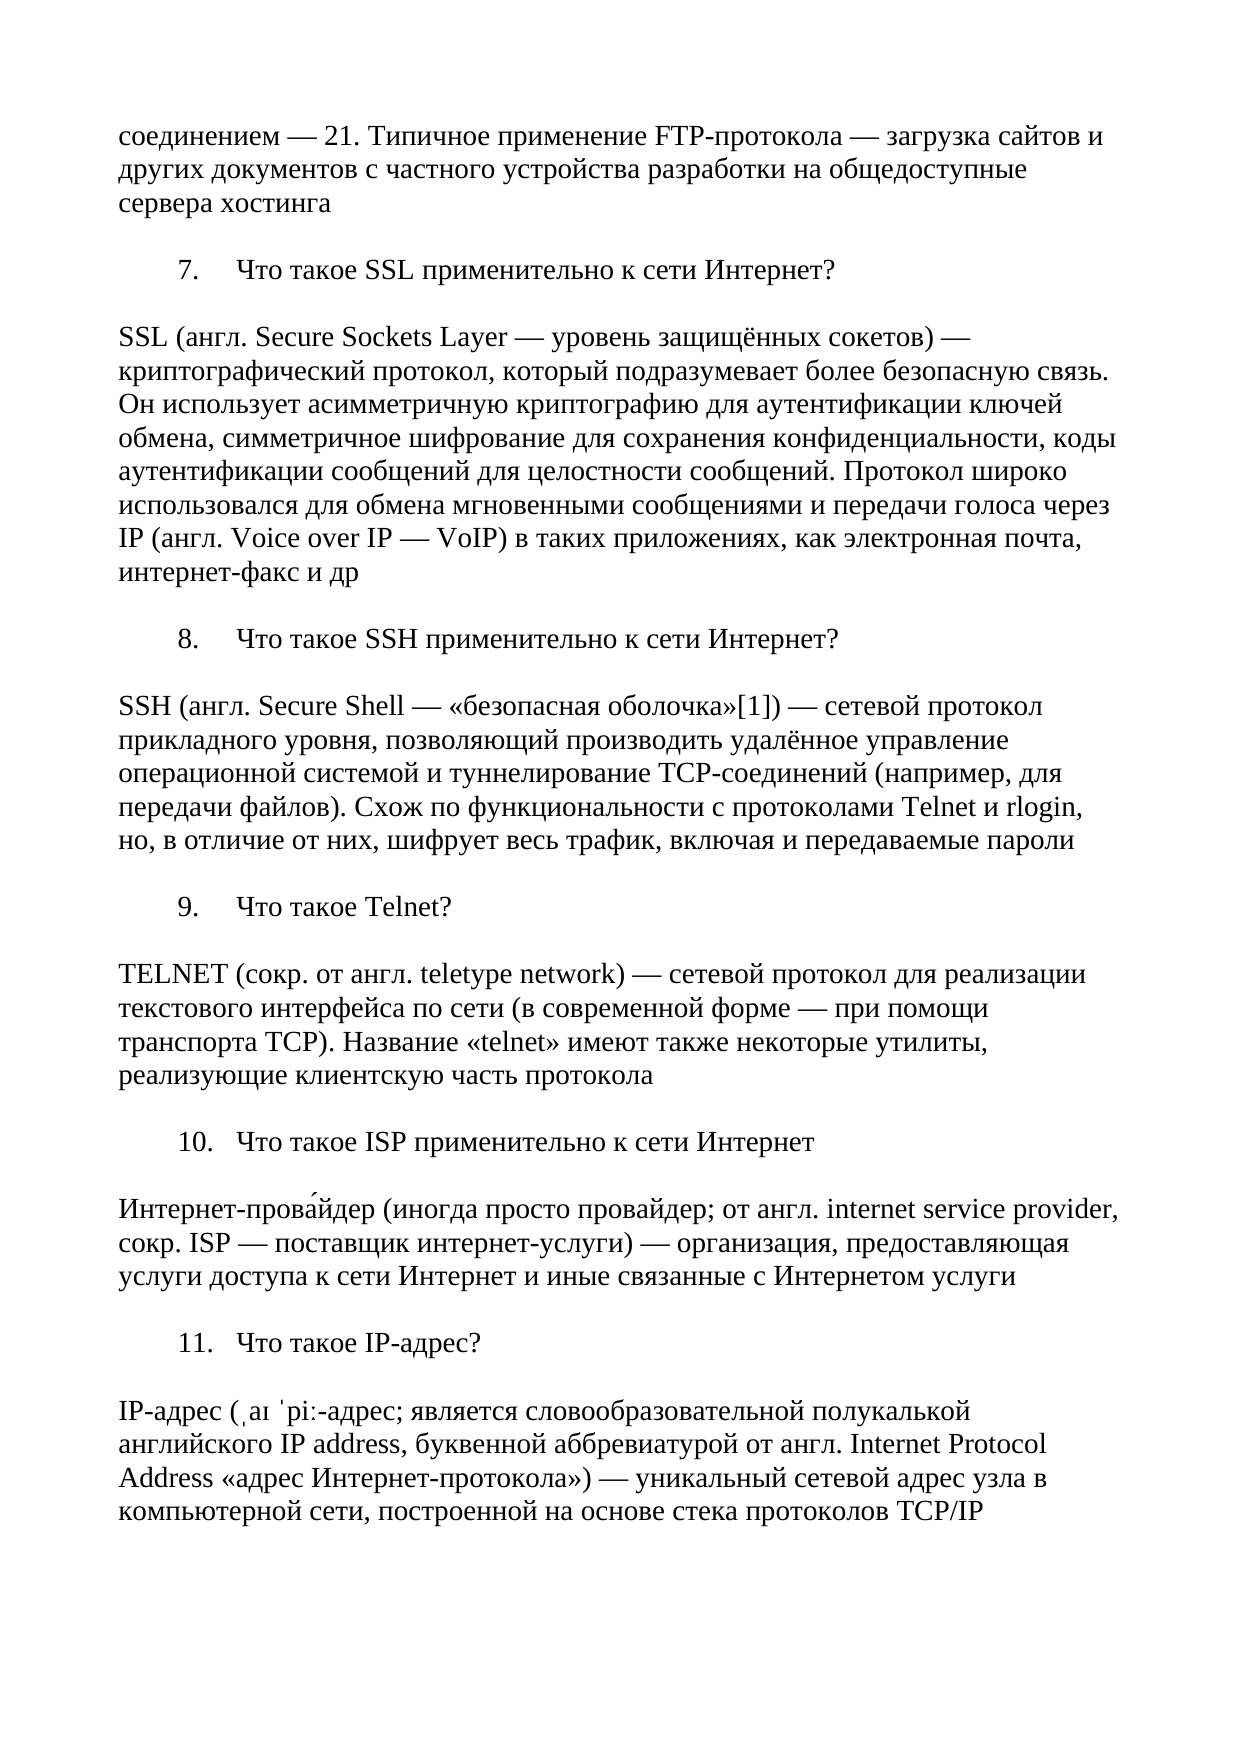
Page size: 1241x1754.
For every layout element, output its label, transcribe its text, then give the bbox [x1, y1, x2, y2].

text SSH (англ. Secure Shell — «безопасная оболочка»[1]) — сетевой протокол прикладного уровня, позволяющий производить удалённое управление операционной системой и туннелирование TCP-соединений (например, для передачи файлов). Схож по функциональности с протоколами Telnet и rlogin, но, в отличие от них, шифрует весь трафик, включая и передаваемые пароли [118, 688, 1122, 856]
list Что такое SSH применительно к сети Интернет? [118, 621, 1122, 655]
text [118, 118, 1122, 219]
text SSL (англ. Secure Sockets Layer — уровень защищённых cокетов) — криптографический протокол, который подразумевает более безопасную связь. Он использует асимметричную криптографию для аутентификации ключей обмена, симметричное шифрование для сохранения конфиденциальности, коды аутентификации сообщений для целостности сообщений. Протокол широко использовался для обмена мгновенными сообщениями и передачи голоса через IP (англ. Voice over IP — VoIP) в таких приложениях, как электронная почта, интернет-факс и др [118, 319, 1122, 588]
text Интернет-прова́йдер (иногда просто провайдер; от англ. internet service provider, сокр. ISP — поставщик интернет-услуги) — организация, предоставляющая услуги доступа к сети Интернет и иные связанные с Интернетом услуги [118, 1191, 1122, 1292]
list Что такое Telnet? [118, 889, 1122, 923]
list Что такое ISP применительно к сети Интернет [118, 1124, 1122, 1158]
text TELNET (сокр. от англ. teletype network) — сетевой протокол для реализации текстового интерфейса по сети (в современной форме — при помощи транспорта TCP). Название «telnet» имеют также некоторые утилиты, реализующие клиентскую часть протокола [118, 957, 1122, 1091]
list Что такое IP-адрес? [118, 1326, 1122, 1359]
list Что такое SSL применительно к сети Интернет? [118, 252, 1122, 286]
text IP-адрес (ˌaɪ ˈpiː-адрес; является словообразовательной полукалькой английского IP address, буквенной аббревиатурой от англ. Internet Protocol Address «адрес Интернет-протокола») — уникальный сетевой адрес узла в компьютерной сети, построенной на основе стека протоколов TCP/IP [118, 1393, 1122, 1527]
